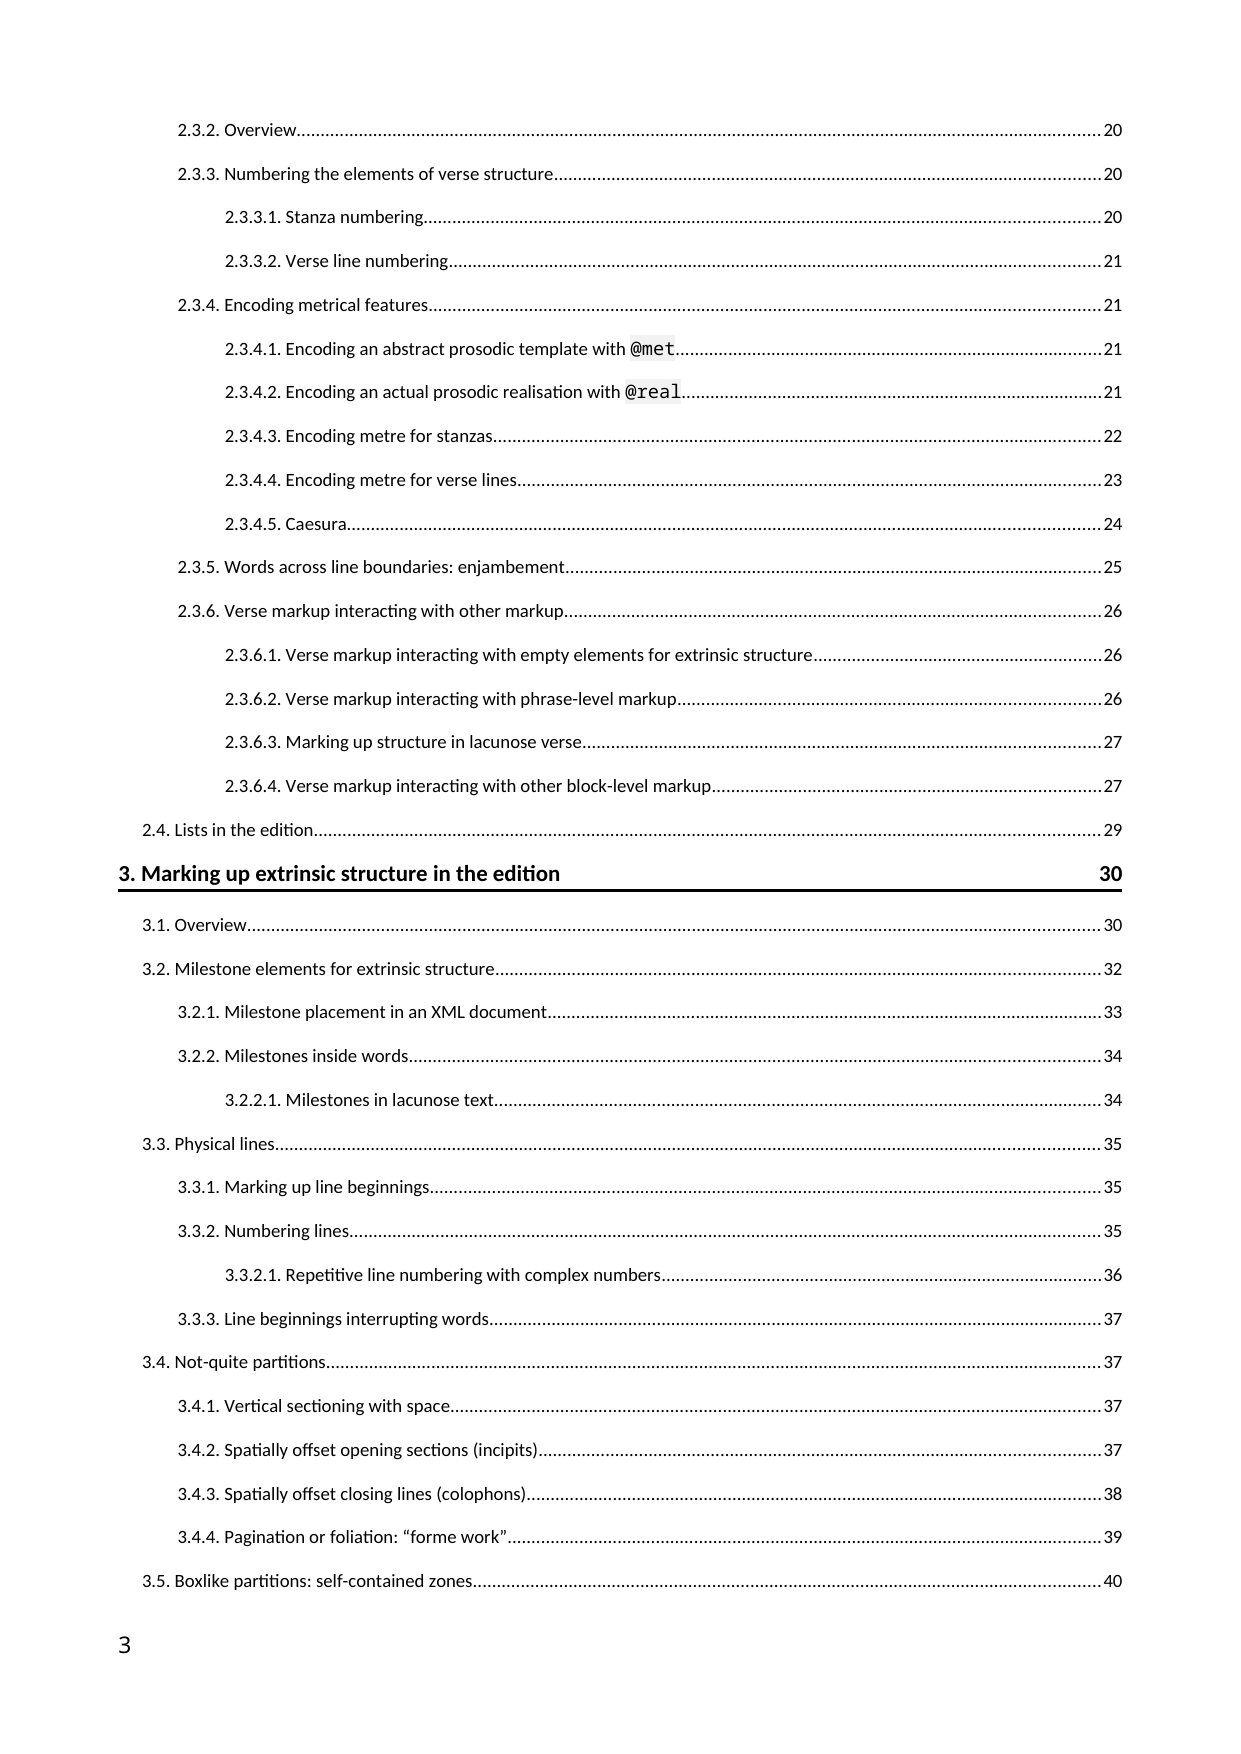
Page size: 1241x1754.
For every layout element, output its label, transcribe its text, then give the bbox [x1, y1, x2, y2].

text 3.4.4. Pagination or foliation: “forme work” 39 [177, 1525, 1122, 1548]
text 3.2.2.1. Milestones in lacunose text 34 [224, 1088, 1122, 1111]
text 3.4.1. Vertical sectioning with space 37 [177, 1394, 1122, 1417]
text 3. Marking up extrinsic structure in the edition 30 [118, 862, 1122, 889]
text 3.2.2. Milestones inside words 34 [177, 1044, 1122, 1067]
text 2.3.6.1. Verse markup interacting with empty elements for extrinsic structure 26 [224, 643, 1122, 666]
text 2.3.5. Words across line boundaries: enjambement 25 [177, 556, 1122, 578]
text 3.5. Boxlike partitions: self-contained zones 40 [142, 1569, 1122, 1592]
text 2.3.6.2. Verse markup interacting with phrase-level markup 26 [224, 687, 1122, 710]
text 2.4. Lists in the edition 29 [142, 818, 1122, 841]
text 2.3.3.2. Verse line numbering 21 [224, 249, 1122, 272]
text 2.3.6.3. Marking up structure in lacunose verse 27 [224, 731, 1122, 753]
text 3.3.2.1. Repetitive line numbering with complex numbers 36 [224, 1263, 1122, 1286]
text 2.3.4.3. Encoding metre for stanzas 22 [224, 424, 1122, 447]
text 3.4.2. Spatially offset opening sections (incipits) 37 [177, 1438, 1122, 1461]
text 2.3.4.1. Encoding an abstract prosodic template with @met 21 [675, 337, 1122, 360]
text 3.3.2. Numbering lines 35 [177, 1219, 1122, 1242]
text 2.3.4.2. Encoding an actual prosodic realisation with @real 21 [224, 381, 625, 403]
text 2.3.3. Numbering the elements of verse structure 20 [177, 162, 1122, 185]
text 3.3.1. Marking up line beginnings 35 [177, 1175, 1122, 1198]
text 3.2. Milestone elements for extrinsic structure 32 [142, 957, 1122, 979]
text 3.2.1. Milestone placement in an XML document 33 [177, 1000, 1122, 1023]
text 2.3.6. Verse markup interacting with other markup 26 [177, 599, 1122, 622]
text 2.3.2. Overview 20 [177, 118, 1122, 141]
text 2.3.4. Encoding metrical features 21 [177, 293, 1122, 316]
text 2.3.4.5. Caesura 24 [224, 512, 1122, 535]
text 3.4.3. Spatially offset closing lines (colophons) 38 [177, 1482, 1122, 1504]
text 3.3. Physical lines 35 [142, 1132, 1122, 1154]
text 2.3.4.1. Encoding an abstract prosodic template with @met 21 [224, 337, 630, 360]
text 3.1. Overview 30 [142, 913, 1122, 936]
text 2.3.6.4. Verse markup interacting with other block-level markup 27 [224, 774, 1122, 797]
text 3.3.3. Line beginnings interrupting words 37 [177, 1307, 1122, 1329]
text 2.3.4.2. Encoding an actual prosodic realisation with @real 21 [681, 381, 1122, 403]
text 3.4. Not-quite partitions 37 [142, 1350, 1122, 1373]
text 2.3.3.1. Stanza numbering 20 [224, 206, 1122, 228]
text 2.3.4.4. Encoding metre for verse lines 23 [224, 468, 1122, 491]
